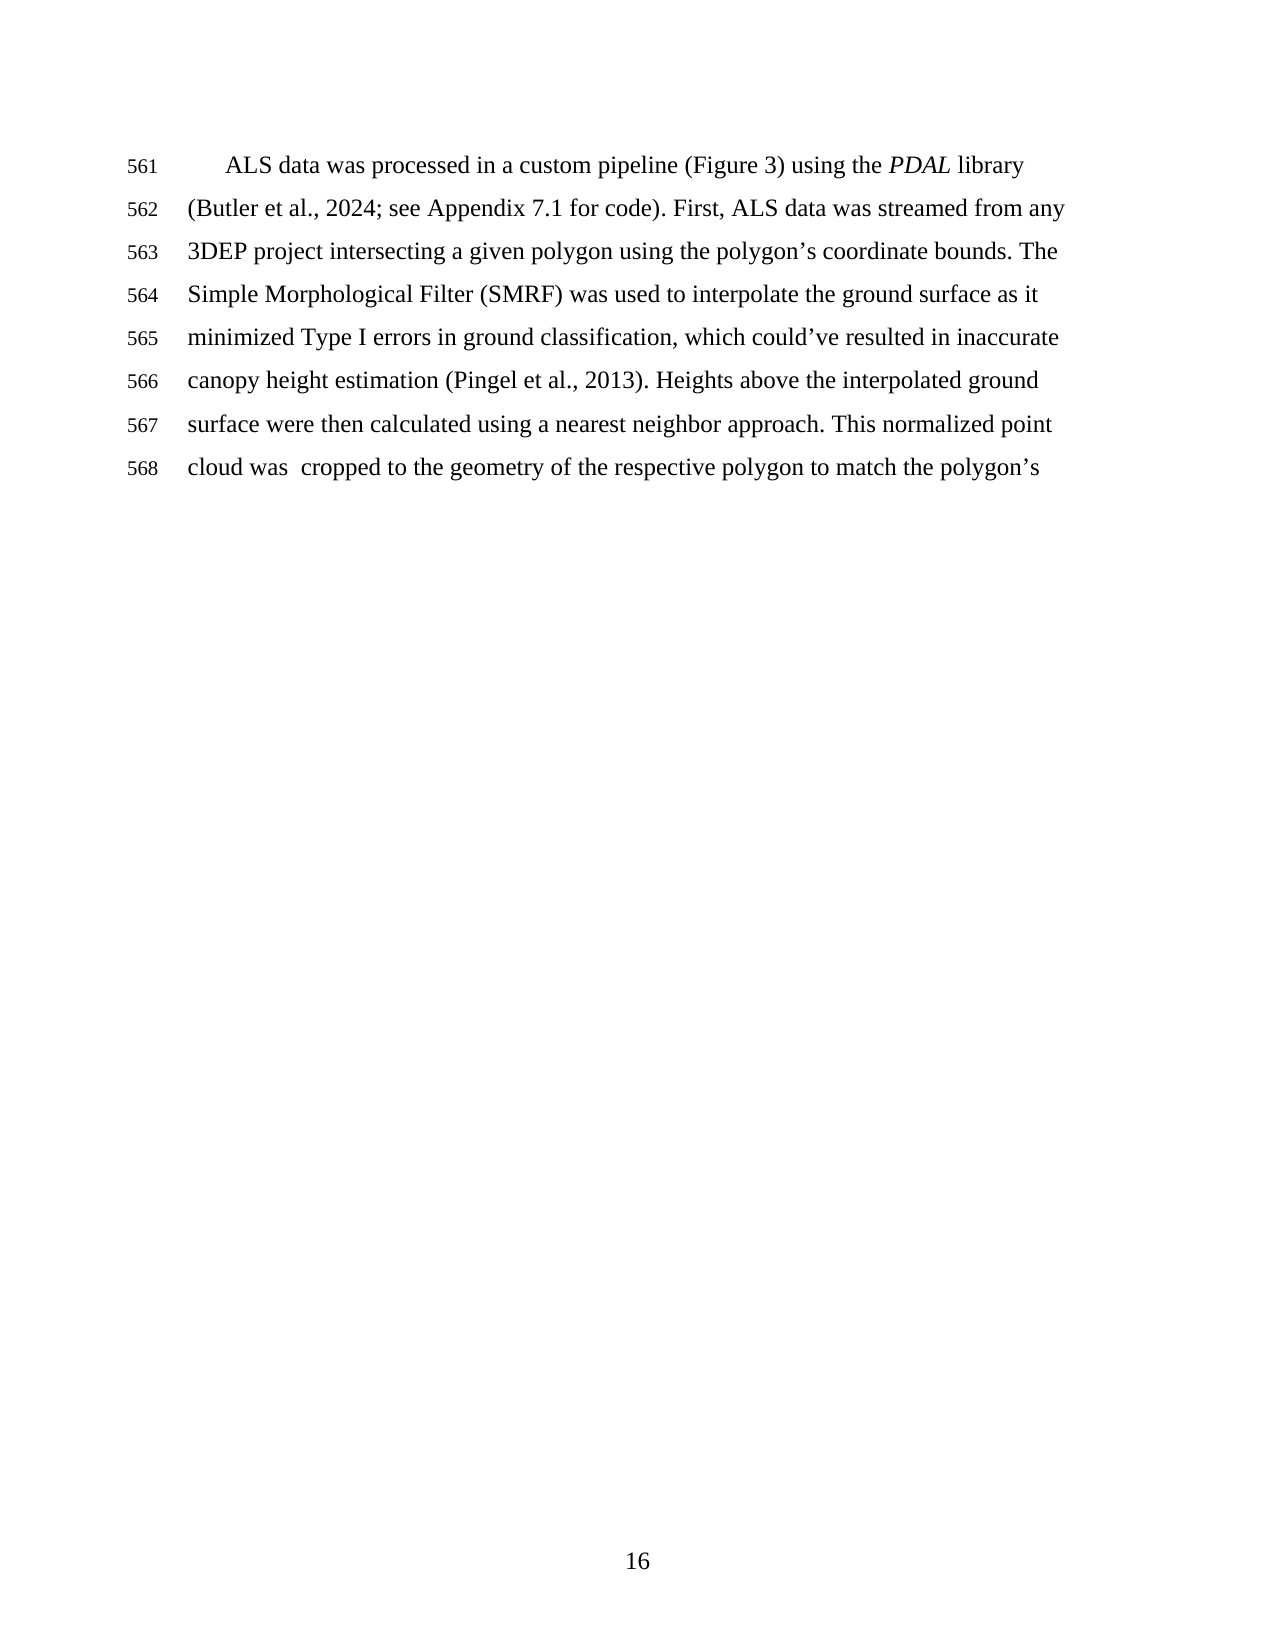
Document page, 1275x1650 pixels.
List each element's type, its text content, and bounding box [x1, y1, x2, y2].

text ALS data was processed in a custom pipeline (Figure 3) using the PDAL library (Butler et al., 2024; see Appendix 7.1 for code). First, ALS data was streamed from any 3DEP project intersecting a given polygon using the polygon’s coordinate bounds. The Simple Morphological Filter (SMRF) was used to interpolate the ground surface as it minimized Type I errors in ground classification, which could’ve resulted in inaccurate canopy height estimation (Pingel et al., 2013). Heights above the interpolated ground surface were then calculated using a nearest neighbor approach. This normalized point cloud was cropped to the geometry of the respective polygon to match the polygon’s along-track rotation (Figure 4). [187, 150, 1087, 481]
